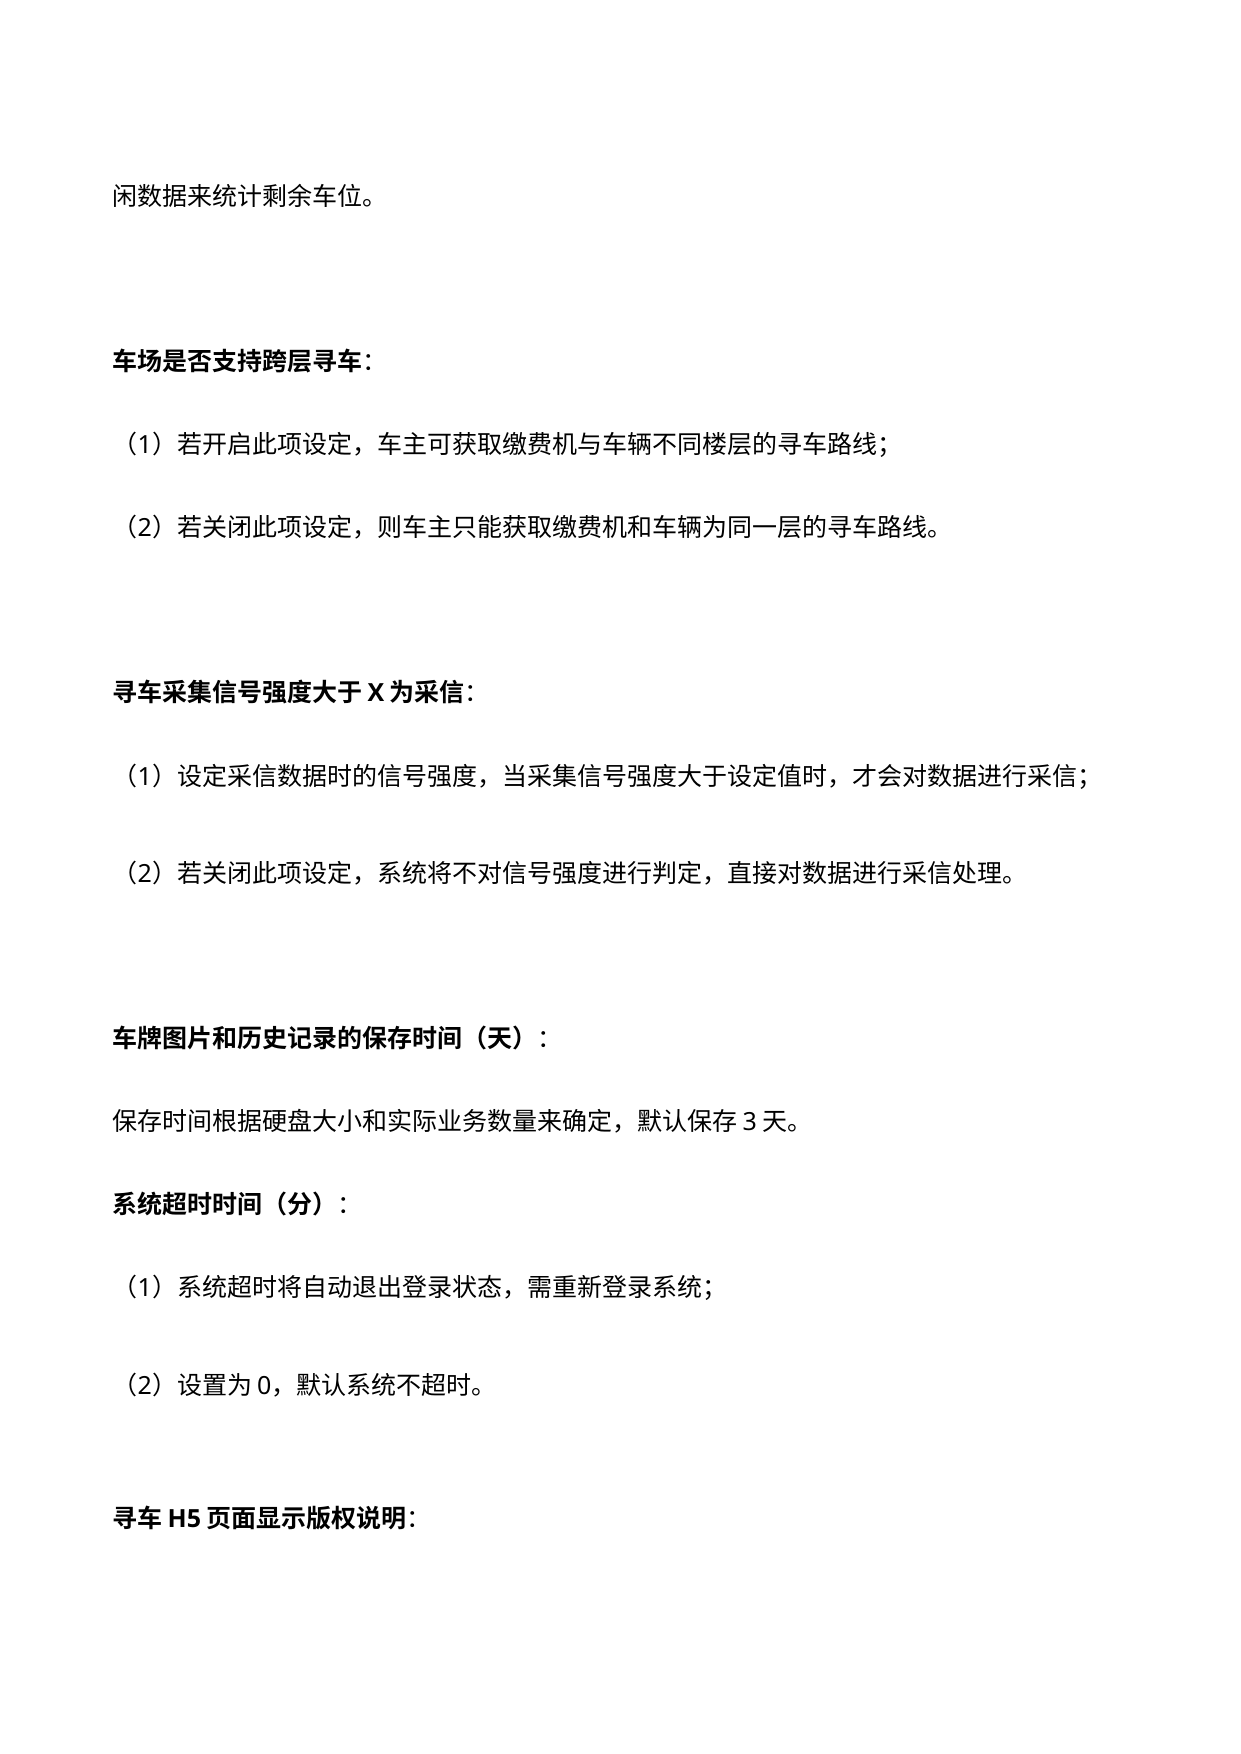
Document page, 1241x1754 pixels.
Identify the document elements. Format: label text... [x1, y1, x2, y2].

text 系统超时时间（分）： [112, 1170, 1128, 1235]
text 寻车H5页面显示版权说明： [112, 1484, 1128, 1549]
list 保存时间根据硬盘大小和实际业务数量来确定，默认保存3天。 [112, 1087, 1128, 1152]
text 车场是否支持跨层寻车： [112, 327, 1128, 392]
text 寻车采集信号强度大于X为采信： [112, 658, 1128, 723]
list （1）系统超时将自动退出登录状态，需重新登录系统； （2）设置为0，默认系统不超时。 [112, 1253, 1128, 1416]
list 若关闭此项设定，则车主只能获取缴费机和车辆为同一层的寻车路线。 [112, 493, 1128, 558]
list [112, 162, 1128, 227]
text 车牌图片和历史记录的保存时间（天）： [112, 1004, 1128, 1069]
list 若开启此项设定，车主可获取缴费机与车辆不同楼层的寻车路线； [112, 410, 1128, 475]
list （1）设定采信数据时的信号强度，当采集信号强度大于设定值时，才会对数据进行采信； （2）若关闭此项设定，系统将不对信号强度进行判定，直接对数据进行采信处理。 [112, 742, 1128, 904]
